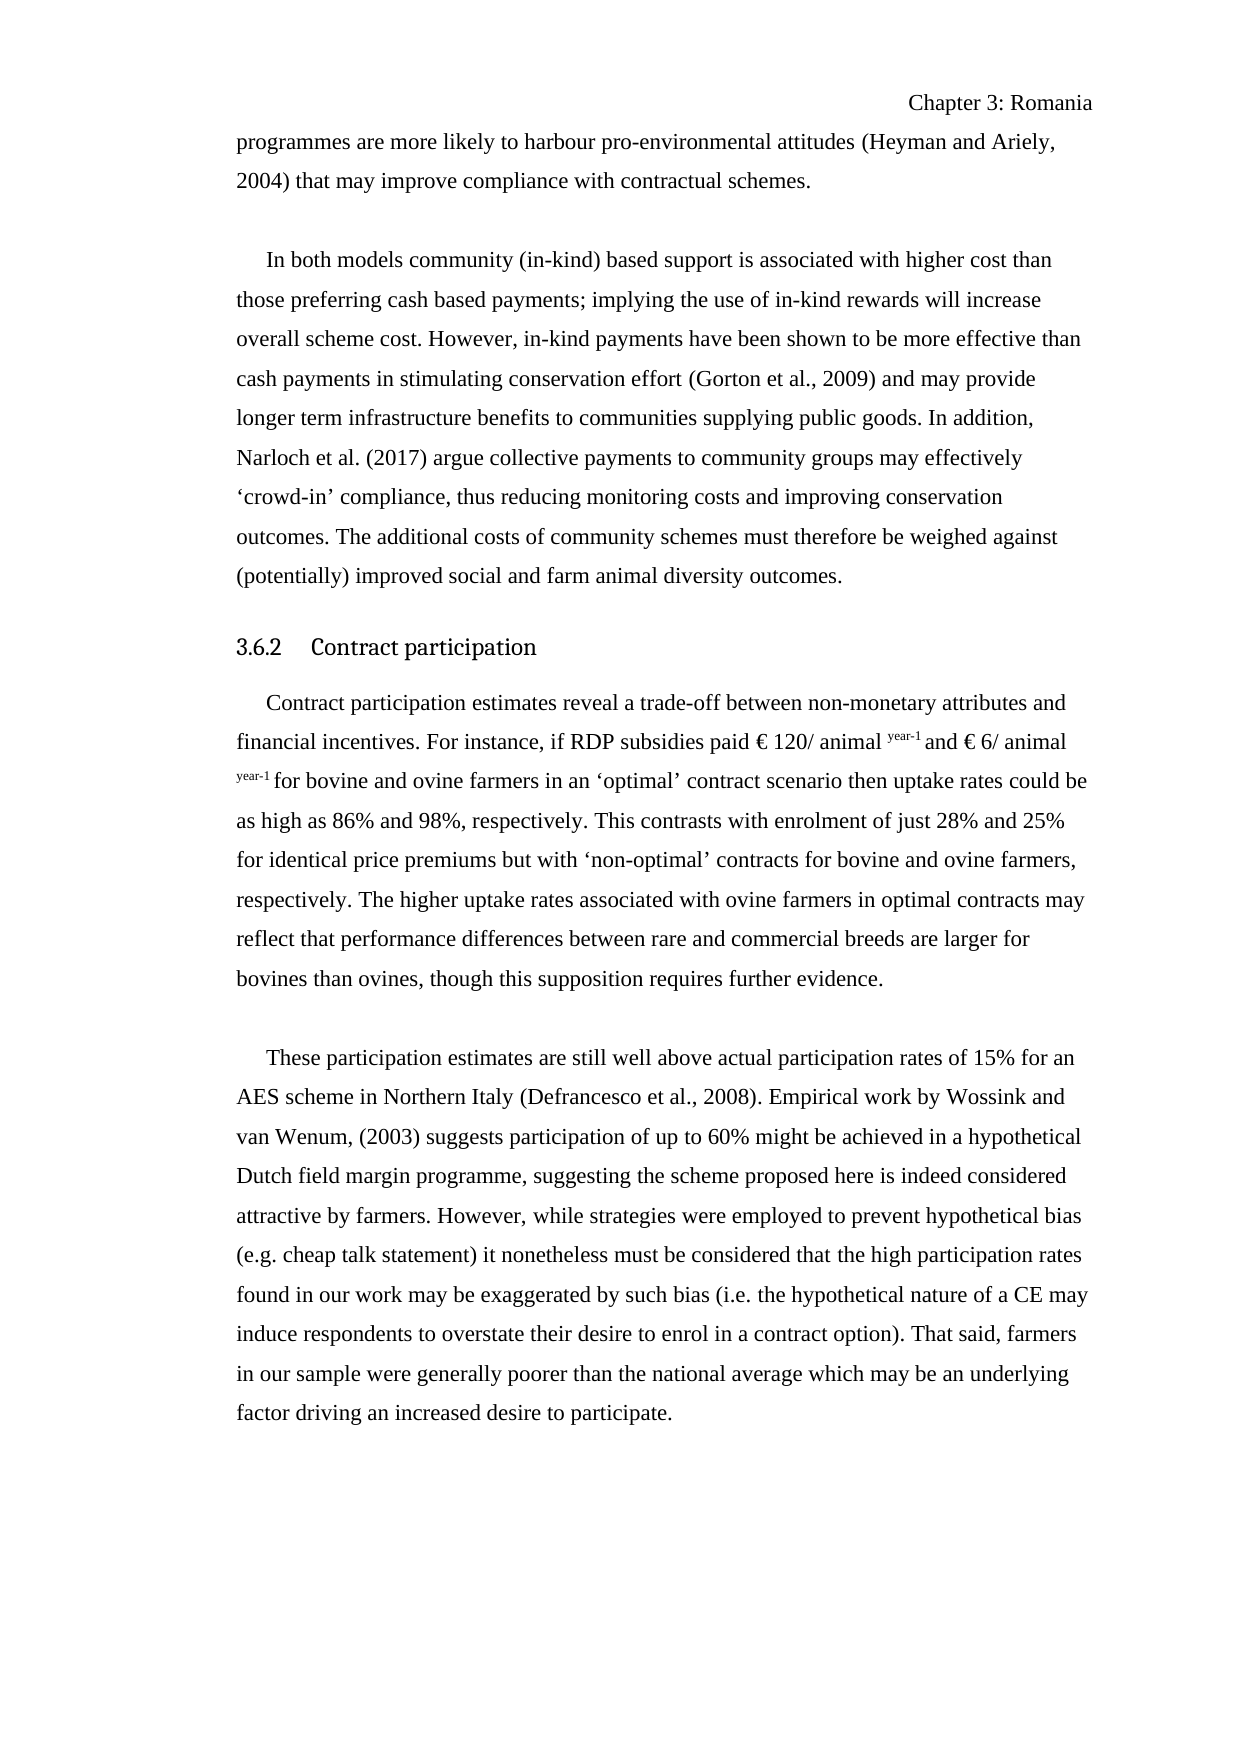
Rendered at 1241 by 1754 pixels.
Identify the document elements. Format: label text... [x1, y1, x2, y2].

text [236, 128, 1092, 194]
text These participation estimates are still well above actual participation rates of 15% for an AES scheme in Northern Italy (Defrancesco et al., 2008). Empirical work by Wossink and van Wenum, (2003) suggests participation of up to 60% might be achieved in a hypothetical Dutch field margin programme, suggesting the scheme proposed here is indeed considered attractive by farmers. However, while strategies were employed to prevent hypothetical bias (e.g. cheap talk statement) it nonetheless must be considered that the high participation rates found in our work may be exaggerated by such bias (i.e. the hypothetical nature of a CE may induce respondents to overstate their desire to enrol in a contract option). That said, farmers in our sample were generally poorer than the national average which may be an underlying factor driving an increased desire to participate. [236, 1044, 1092, 1426]
text In both models community (in-kind) based support is associated with higher cost than those preferring cash based payments; implying the use of in-kind rewards will increase overall scheme cost. However, in-kind payments have been shown to be more effective than cash payments in stimulating conservation effort (Gorton et al., 2009) and may provide longer term infrastructure benefits to communities supplying public goods. In addition, Narloch et al. (2017) argue collective payments to community groups may effectively ‘crowd-in’ compliance, thus reducing monitoring costs and improving conservation outcomes. The additional costs of community schemes must therefore be weighed against (potentially) improved social and farm animal diversity outcomes. [236, 246, 1092, 589]
subtitle Contract participation [236, 633, 1092, 662]
text Contract participation estimates reveal a trade-off between non-monetary attributes and financial incentives. For instance, if RDP subsidies paid € 120/ animal year-1 and € 6/ animal year-1 for bovine and ovine farmers in an ‘optimal’ contract scenario then uptake rates could be as high as 86% and 98%, respectively. This contrasts with enrolment of just 28% and 25% for identical price premiums but with ‘non-optimal’ contracts for bovine and ovine farmers, respectively. The higher uptake rates associated with ovine farmers in optimal contracts may reflect that performance differences between rare and commercial breeds are larger for bovines than ovines, though this supposition requires further evidence. [236, 689, 1092, 991]
